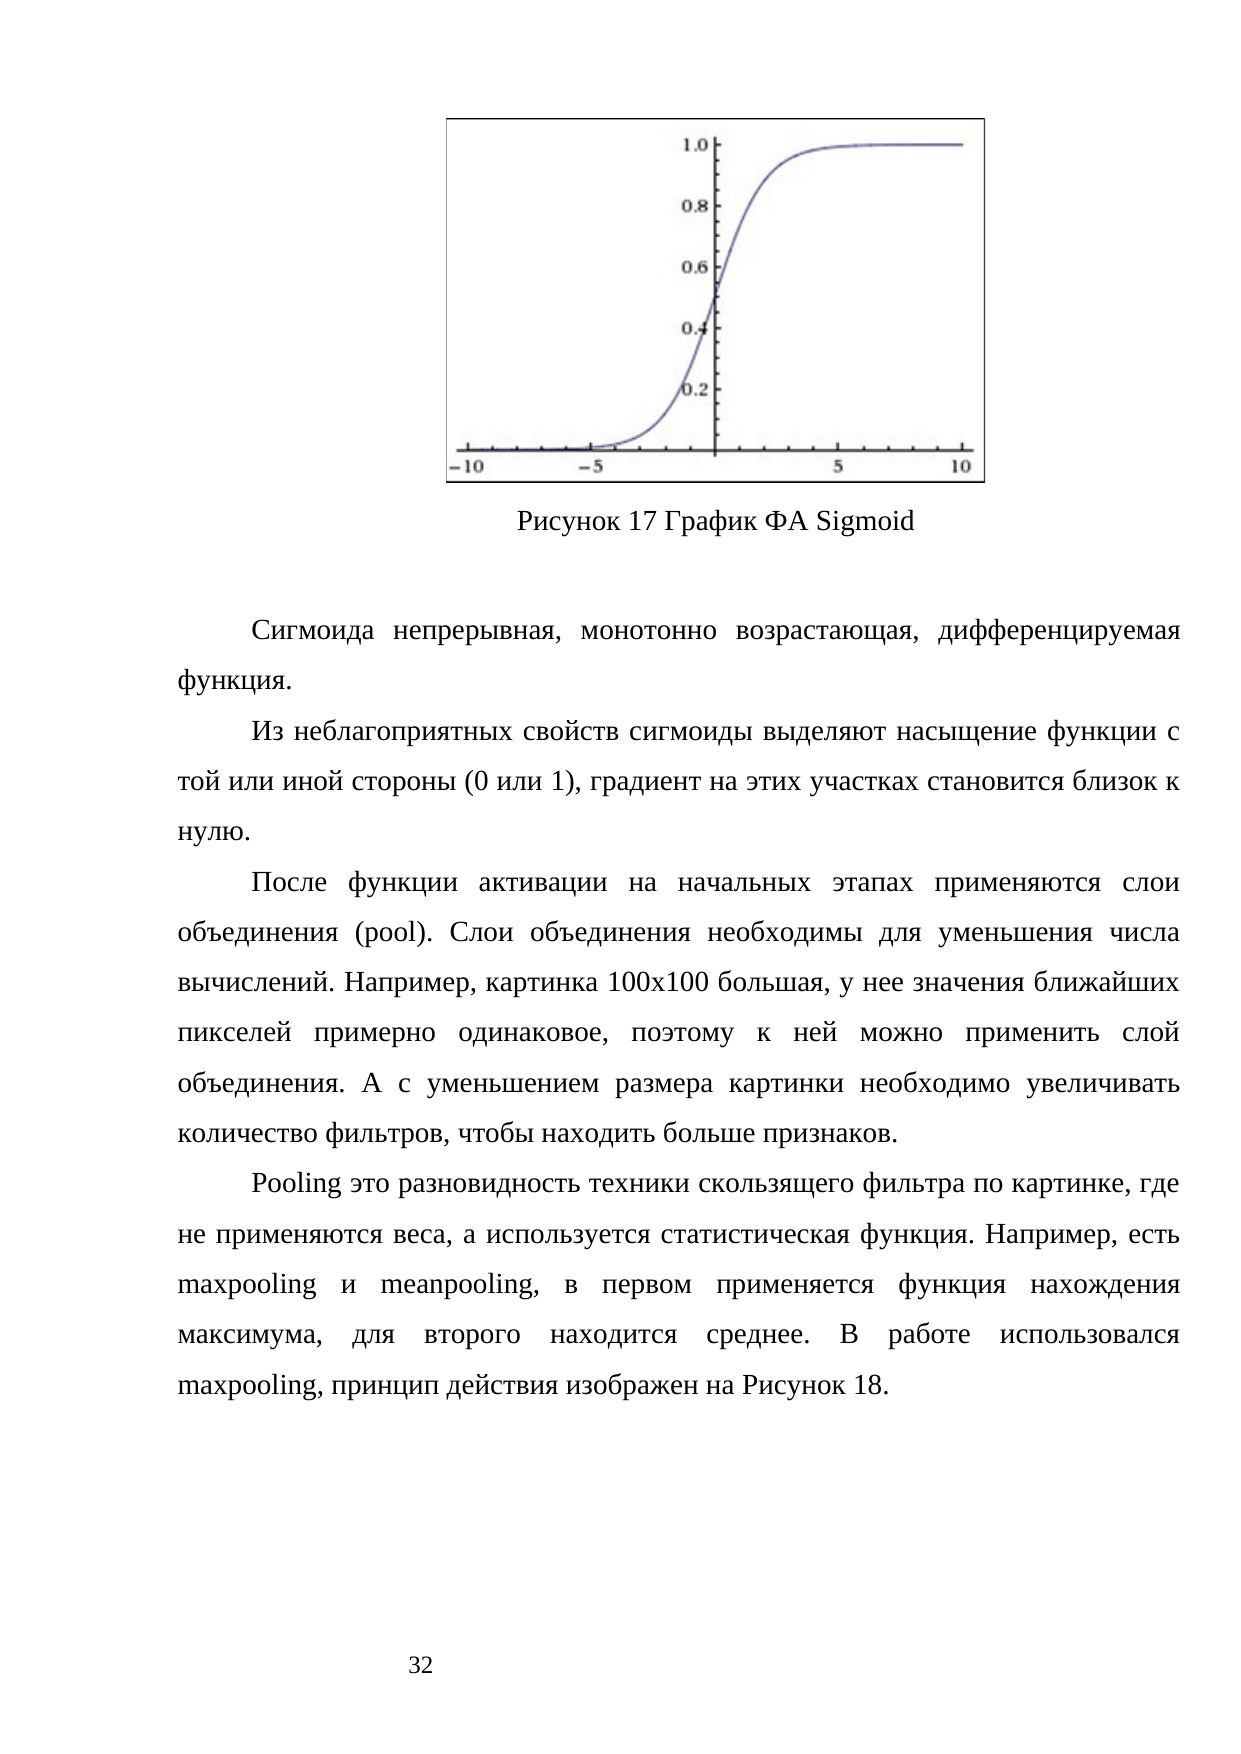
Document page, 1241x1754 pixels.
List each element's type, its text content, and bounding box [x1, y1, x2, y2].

text После функции активации на начальных этапах применяются слои объединения (pool). Слои объединения необходимы для уменьшения числа вычислений. Например, картинка 100x100 большая, у нее значения ближайших пикселей примерно одинаковое, поэтому к ней можно применить слой объединения. А с уменьшением размера картинки необходимо увеличивать количество фильтров, чтобы находить больше признаков. [177, 864, 1181, 1149]
picture [446, 118, 986, 483]
text Из неблагоприятных свойств сигмоиды выделяют насыщение функции с той или иной стороны (0 или 1), градиент на этих участках становится близок к нулю. [177, 713, 1181, 847]
text Рисунок 17 График ФА Sigmoid [177, 503, 1181, 537]
text Сигмоида непрерывная, монотонно возрастающая, дифференцируемая функция. [177, 612, 1181, 696]
text Pooling это разновидность техники скользящего фильтра по картинке, где не применяются веса, а используется статистическая функция. Например, есть maxpooling и meanpooling, в первом применяется функция нахождения максимума, для второго находится среднее. В работе использовался maxpooling, принцип действия изображен на Рисунок 18. [177, 1166, 1181, 1400]
